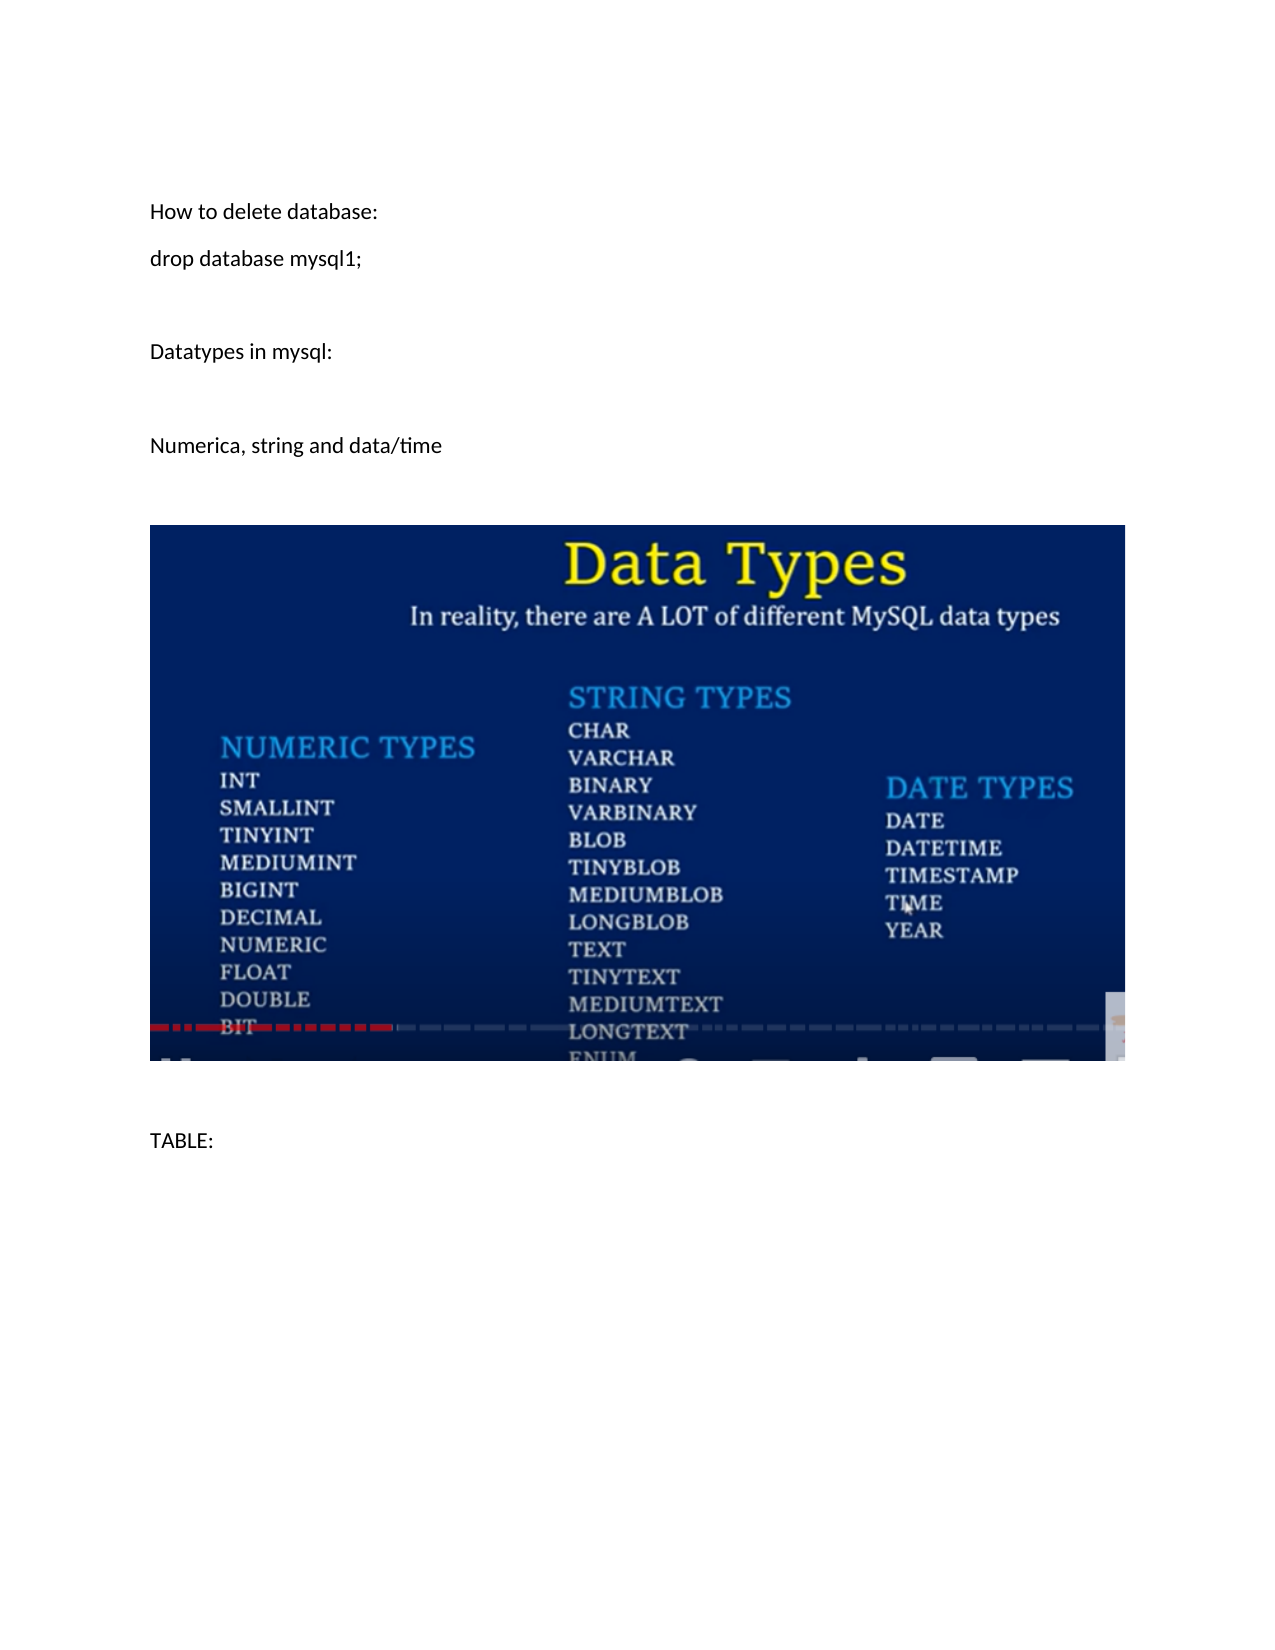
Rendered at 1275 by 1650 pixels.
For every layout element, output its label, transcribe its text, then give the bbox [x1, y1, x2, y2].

picture [150, 525, 1125, 1061]
text Datatypes in mysql: [150, 337, 1125, 366]
text How to delete database: [150, 197, 1125, 225]
text TABLE: [150, 1126, 1125, 1154]
text Numerica, string and data/time [150, 431, 1125, 459]
text drop database mysql1; [150, 244, 1125, 272]
